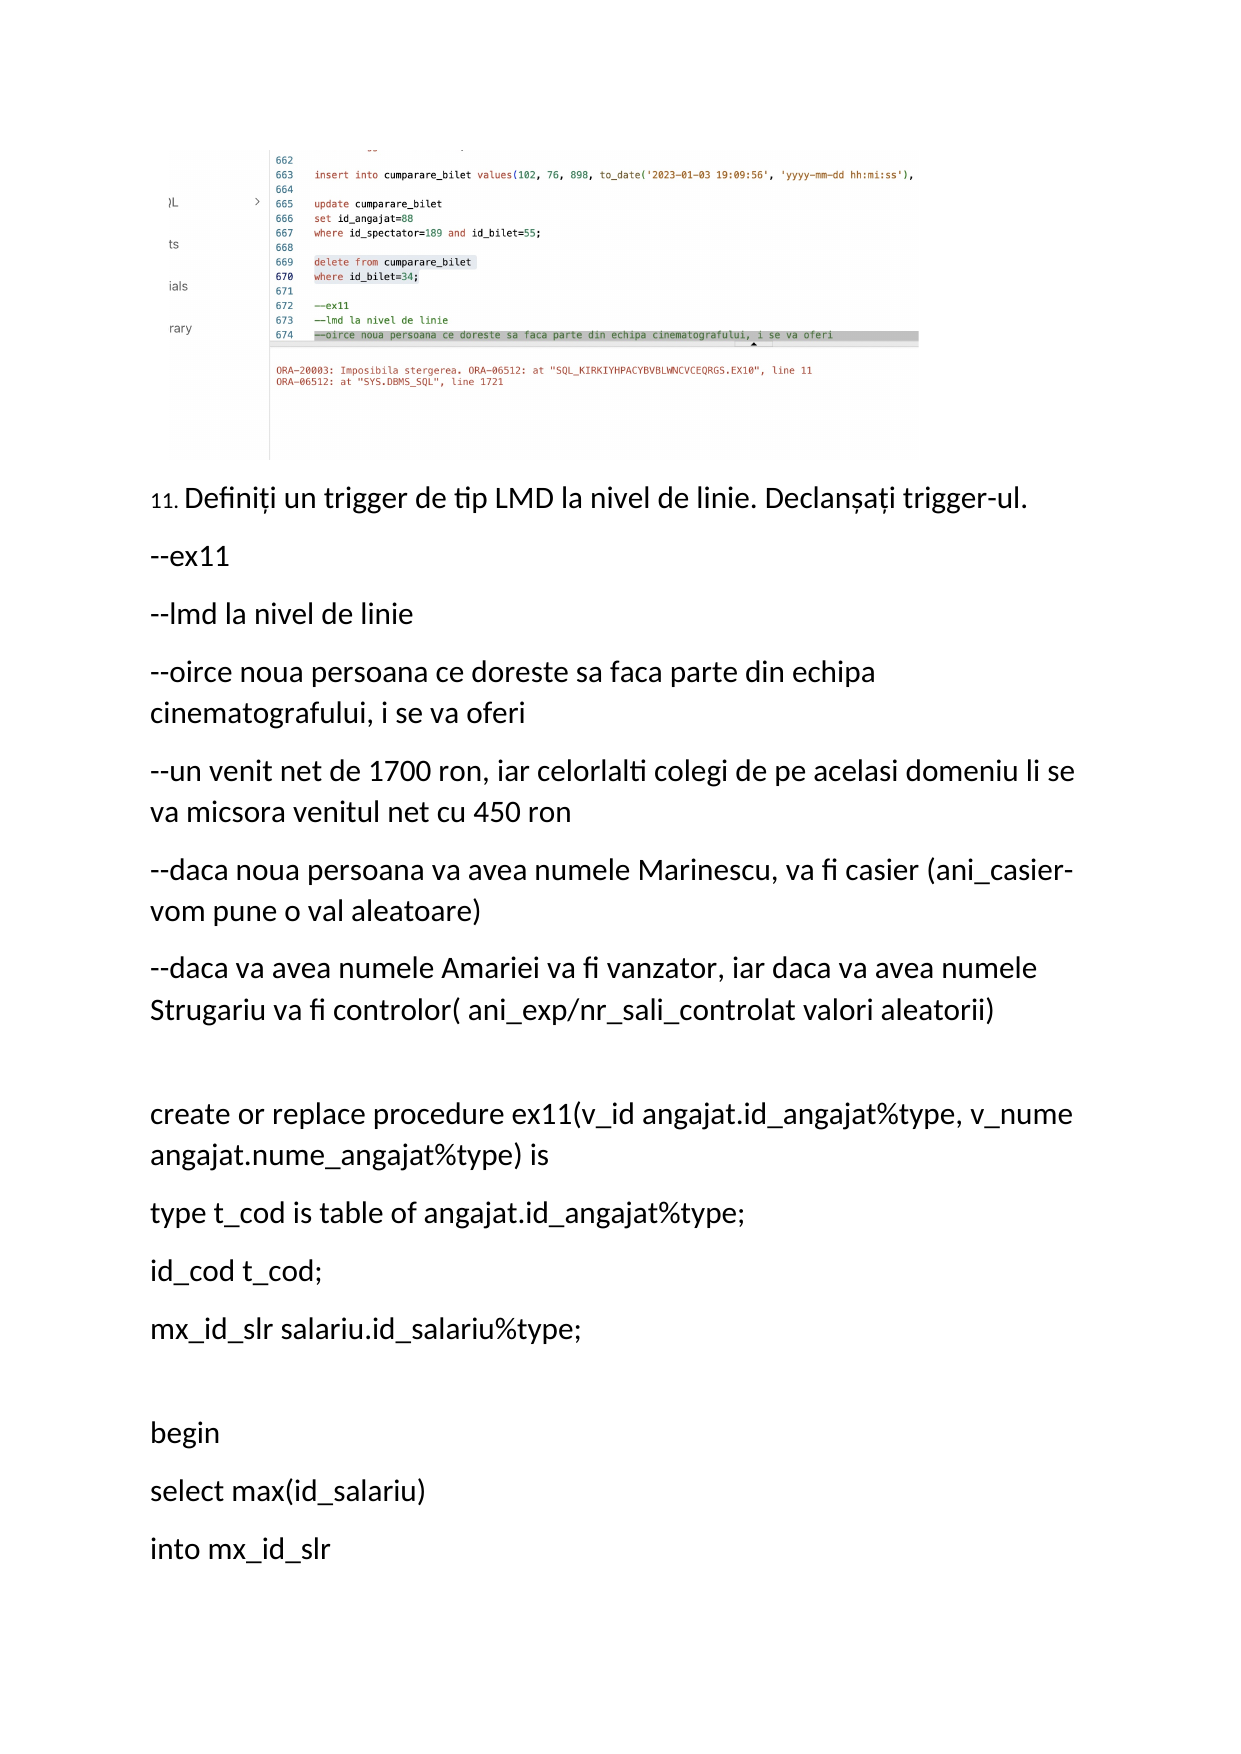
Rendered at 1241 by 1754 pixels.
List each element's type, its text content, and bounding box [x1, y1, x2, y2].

text mx_id_slr salariu.id_salariu%type; [150, 1309, 1090, 1347]
text select max(id_salariu) [150, 1471, 1090, 1509]
text 11. Definiți un trigger de tip LMD la nivel de linie. Declanșați trigger-ul. [150, 478, 1090, 516]
text create or replace procedure ex11(v_id angajat.id_angajat%type, v_nume angajat.nume_angajat%type) is [150, 1094, 1090, 1174]
text --daca noua persoana va avea numele Marinescu, va fi casier (ani_casier-vom pune o val aleatoare) [150, 849, 1090, 929]
text id_cod t_cod; [150, 1251, 1090, 1289]
text --lmd la nivel de linie [150, 594, 1090, 632]
text begin [150, 1414, 1090, 1452]
text --ex11 [150, 536, 1090, 574]
text type t_cod is table of angajat.id_angajat%type; [150, 1193, 1090, 1231]
text --un venit net de 1700 ron, iar celorlalti colegi de pe acelasi domeniu li se va micsora venitul net cu 450 ron [150, 751, 1090, 830]
text --daca va avea numele Amariei va fi vanzator, iar daca va avea numele Strugariu va fi controlor( ani_exp/nr_sali_controlat valori aleatorii) [150, 948, 1090, 1028]
text --oirce noua persoana ce doreste sa faca parte din echipa cinematografului, i se va oferi [150, 652, 1090, 731]
text into mx_id_slr [150, 1529, 1090, 1567]
